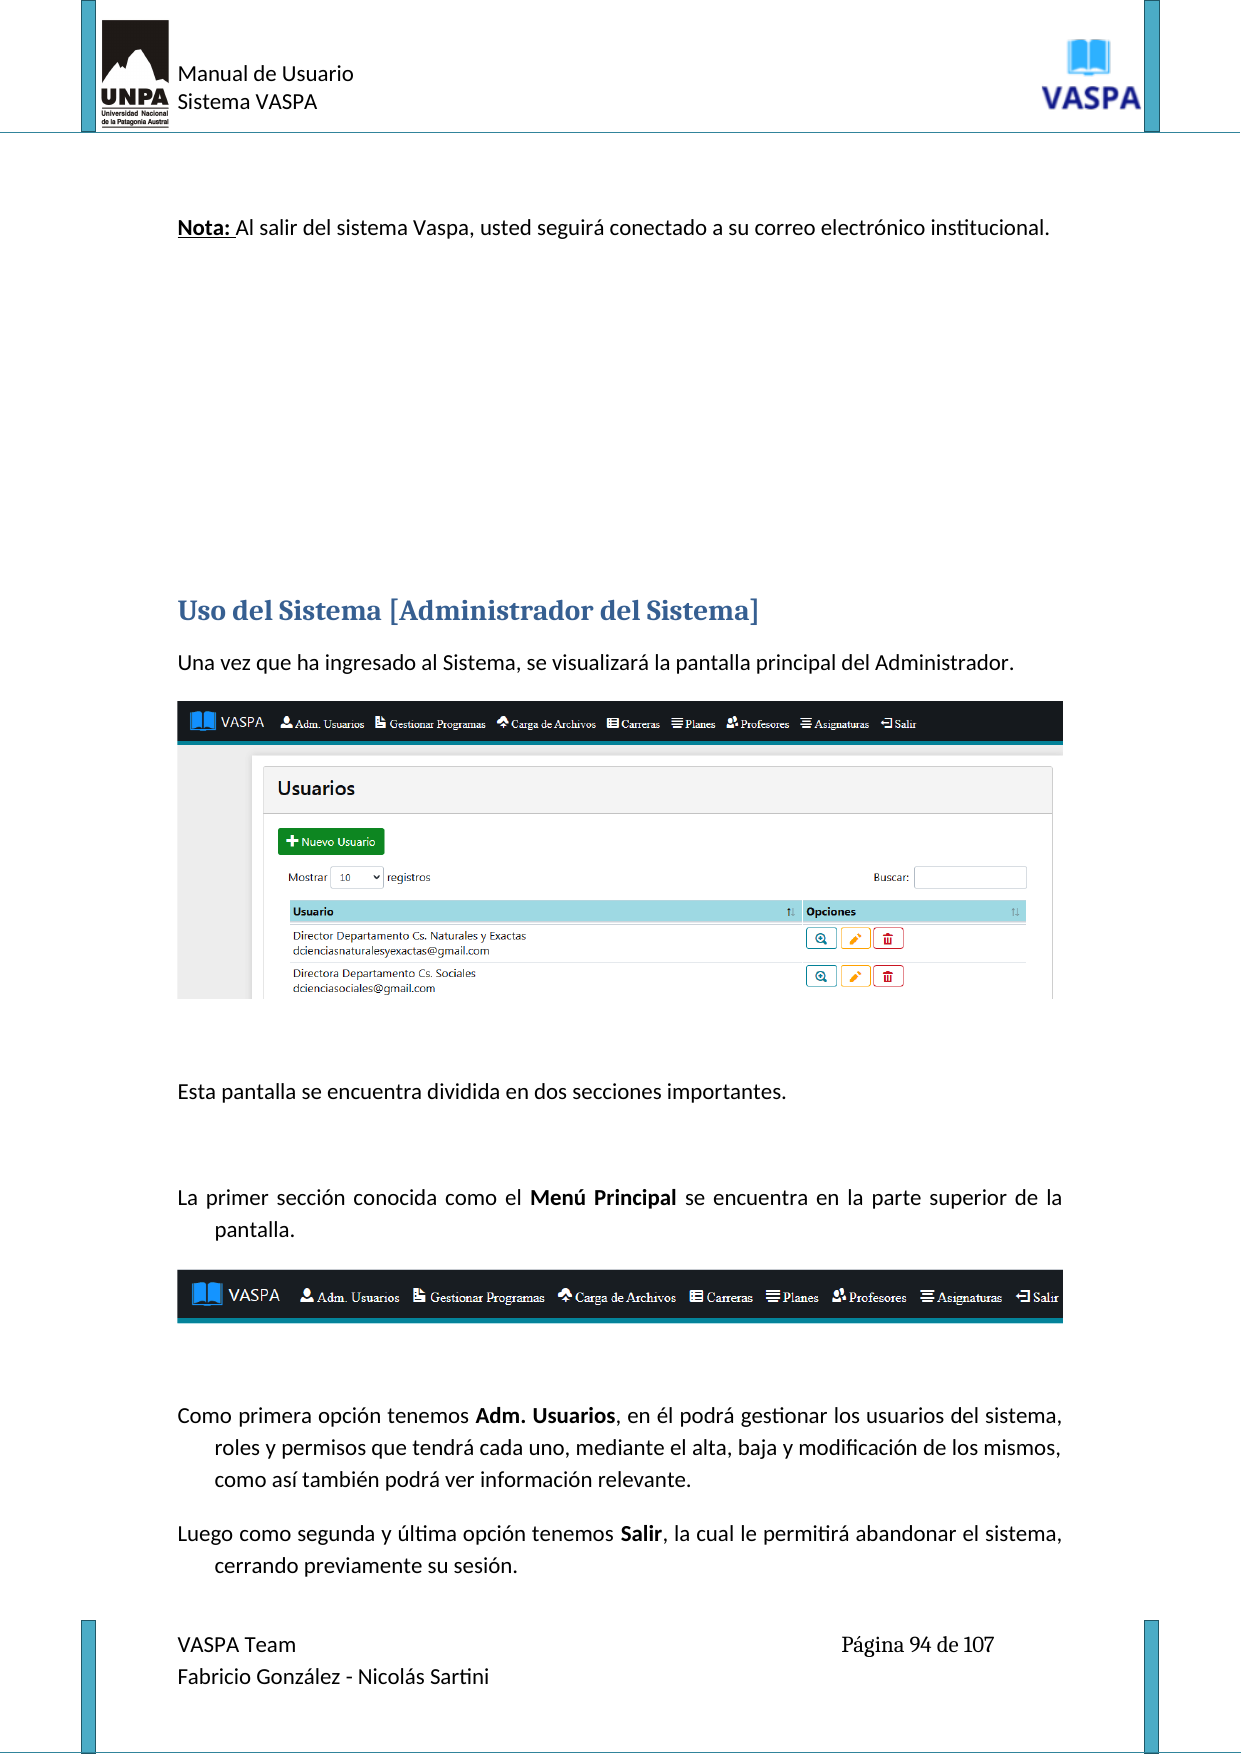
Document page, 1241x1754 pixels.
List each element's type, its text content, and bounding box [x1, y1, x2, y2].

text Como primera opción tenemos Adm. Usuarios, en él podrá gestionar los usuarios del sistema, roles y permisos que tendrá cada uno, mediante el alta, baja y modificación de los mismos, como así también podrá ver información relevante. [177, 1401, 1063, 1494]
text Esta pantalla se encuentra dividida en dos secciones importantes. [177, 1077, 1063, 1105]
text Luego como segunda y última opción tenemos Salir, la cual le permitirá abandonar el sistema, cerrando previamente su sesión. [177, 1519, 1063, 1579]
text La primer sección conocida como el Menú Principal se encuentra en la parte superior de la pantalla. [177, 1183, 1063, 1243]
picture [100, 18, 170, 129]
text Nota: Al salir del sistema Vaspa, usted seguirá conectado a su correo electrónico institucional. [177, 213, 1063, 241]
picture [177, 701, 1063, 999]
picture [177, 1268, 1063, 1324]
picture [1036, 19, 1146, 129]
text Una vez que ha ingresado al Sistema, se visualizará la pantalla principal del Administrador. [177, 648, 1063, 676]
text Uso del Sistema [Administrador del Sistema] [177, 594, 1063, 627]
